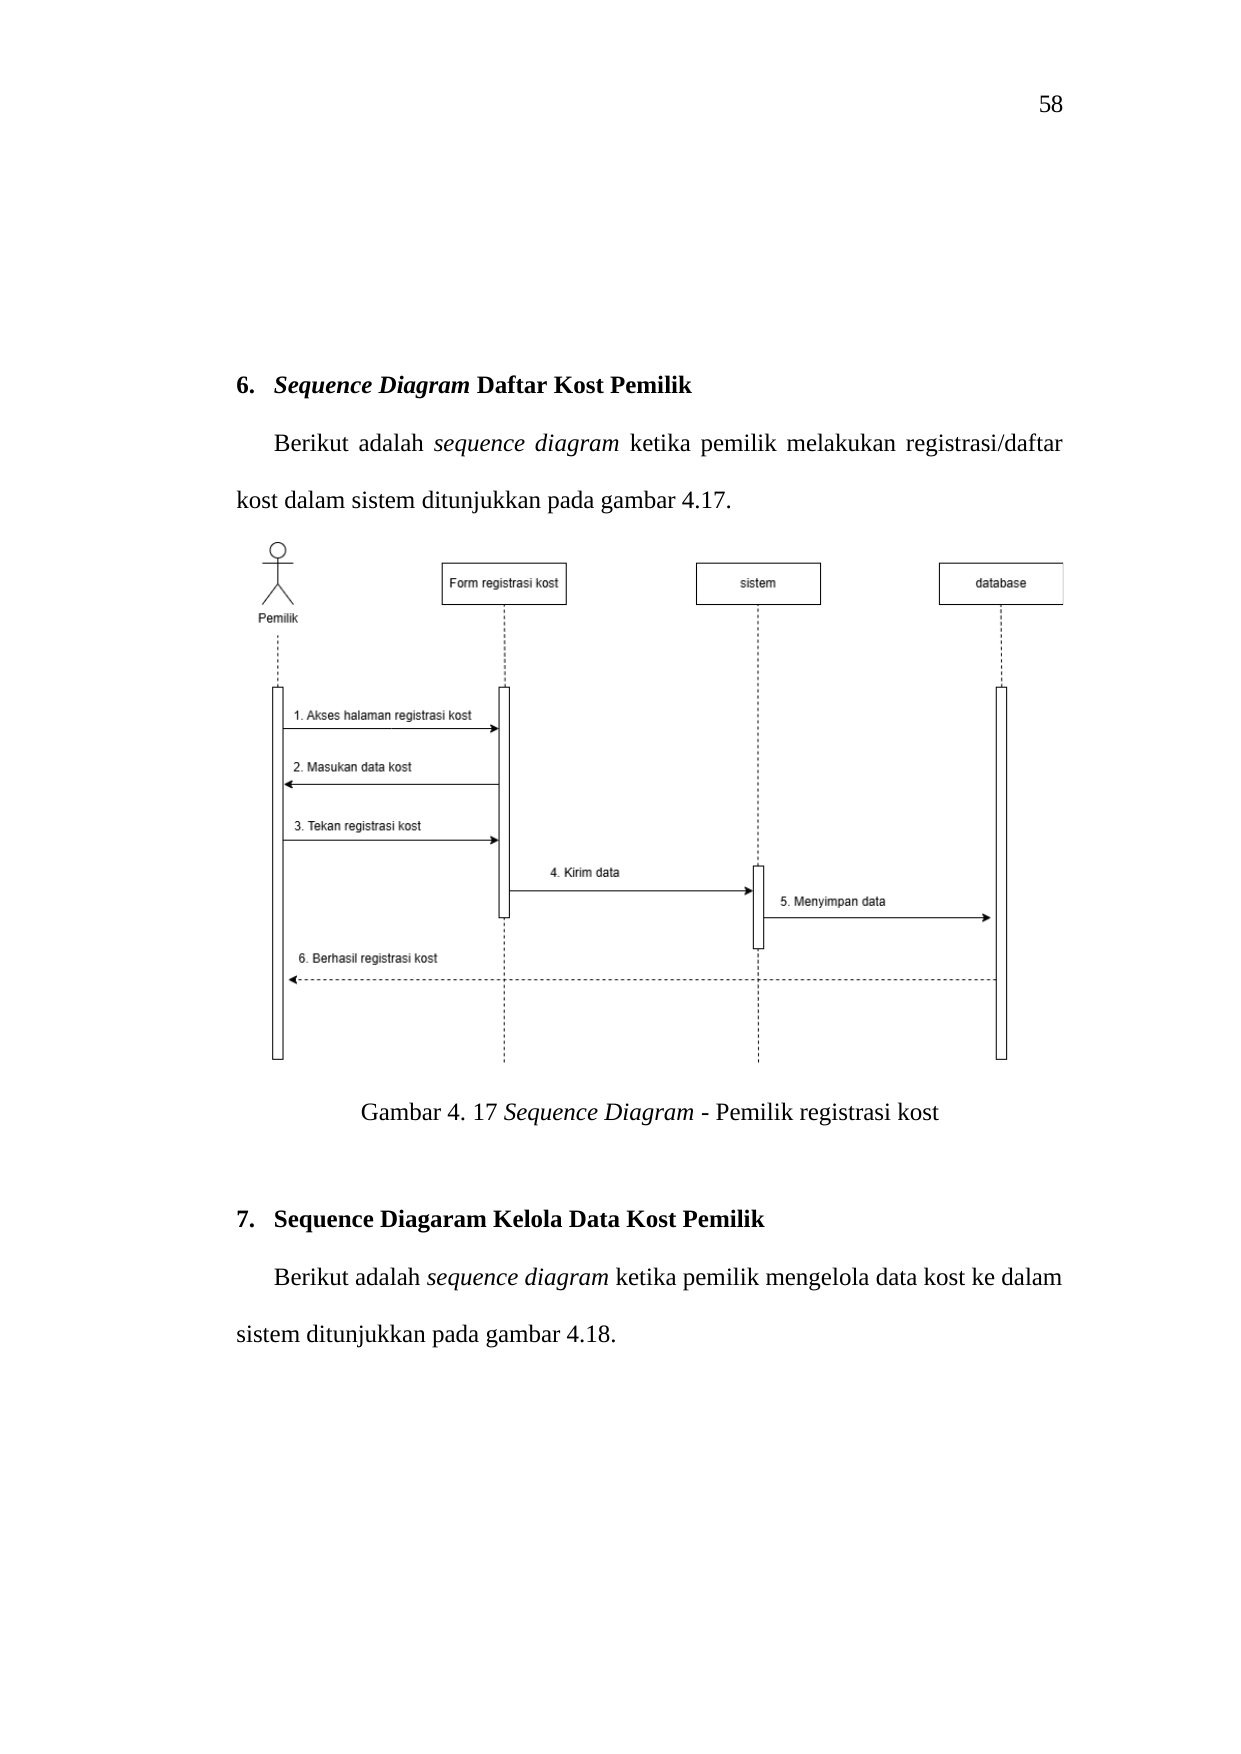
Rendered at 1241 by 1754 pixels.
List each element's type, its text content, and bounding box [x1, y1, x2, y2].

list Sequence Diagaram Kelola Data Kost Pemilik [236, 1204, 1063, 1233]
list Sequence Diagram Daftar Kost Pemilik [236, 370, 1063, 399]
picture [236, 542, 1064, 1064]
text Berikut adalah sequence diagram ketika pemilik melakukan registrasi/daftar kost dalam sistem ditunjukkan pada gambar 4.17. [236, 428, 1063, 514]
text Gambar 4. 17 Sequence Diagram - Pemilik registrasi kost [236, 1097, 1063, 1126]
text Berikut adalah sequence diagram ketika pemilik mengelola data kost ke dalam sistem ditunjukkan pada gambar 4.18. [236, 1262, 1063, 1348]
